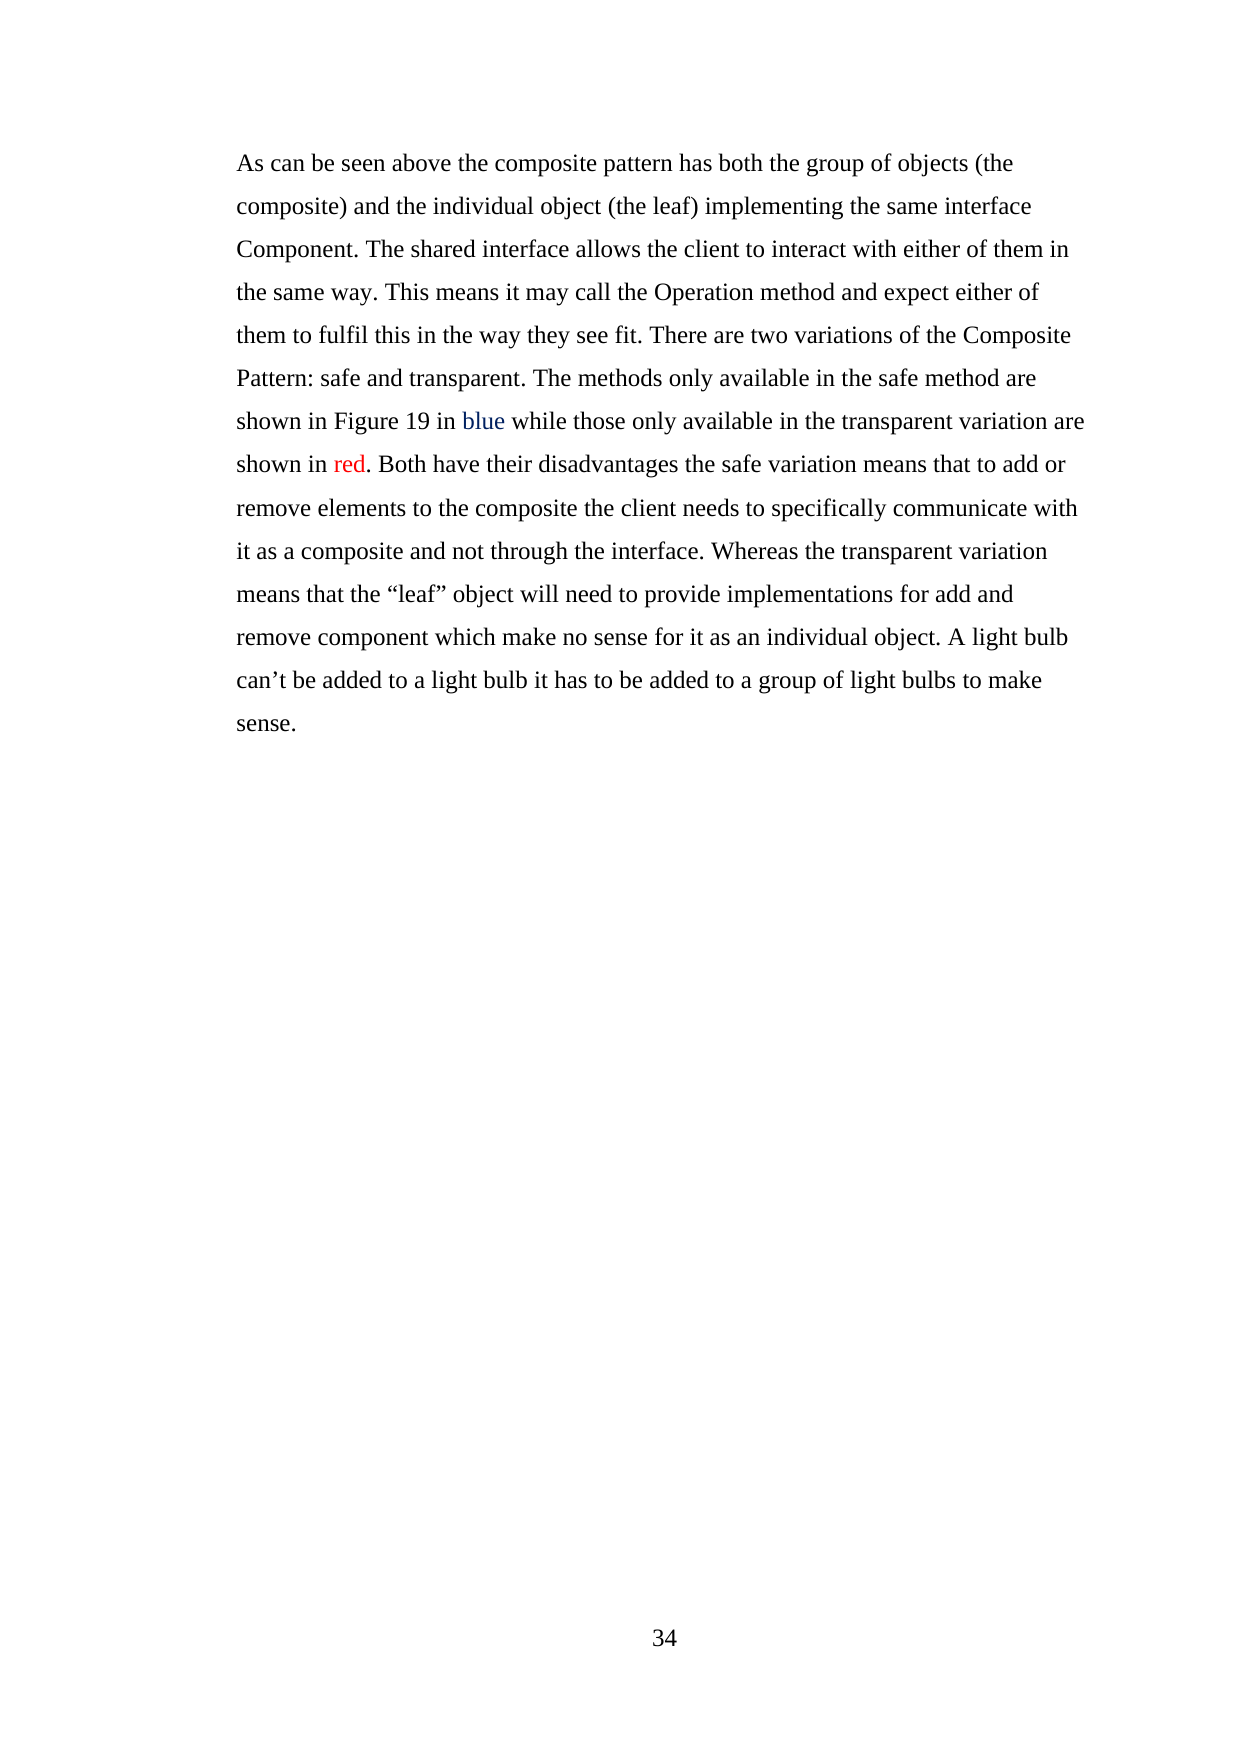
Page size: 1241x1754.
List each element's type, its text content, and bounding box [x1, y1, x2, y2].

text As can be seen above the composite pattern has both the group of objects (the composite) and the individual object (the leaf) implementing the same interface Component. The shared interface allows the client to interact with either of them in the same way. This means it may call the Operation method and expect either of them to fulfil this in the way they see fit. There are two variations of the Composite Pattern: safe and transparent. The methods only available in the safe method are shown in Figure 19 in blue while those only available in the transparent variation are shown in red. Both have their disadvantages the safe variation means that to add or remove elements to the composite the client needs to specifically communicate with it as a composite and not through the interface. Whereas the transparent variation means that the “leaf” object will need to provide implementations for add and remove component which make no sense for it as an individual object. A light bulb can’t be added to a light bulb it has to be added to a group of light bulbs to make sense. [236, 148, 1092, 737]
